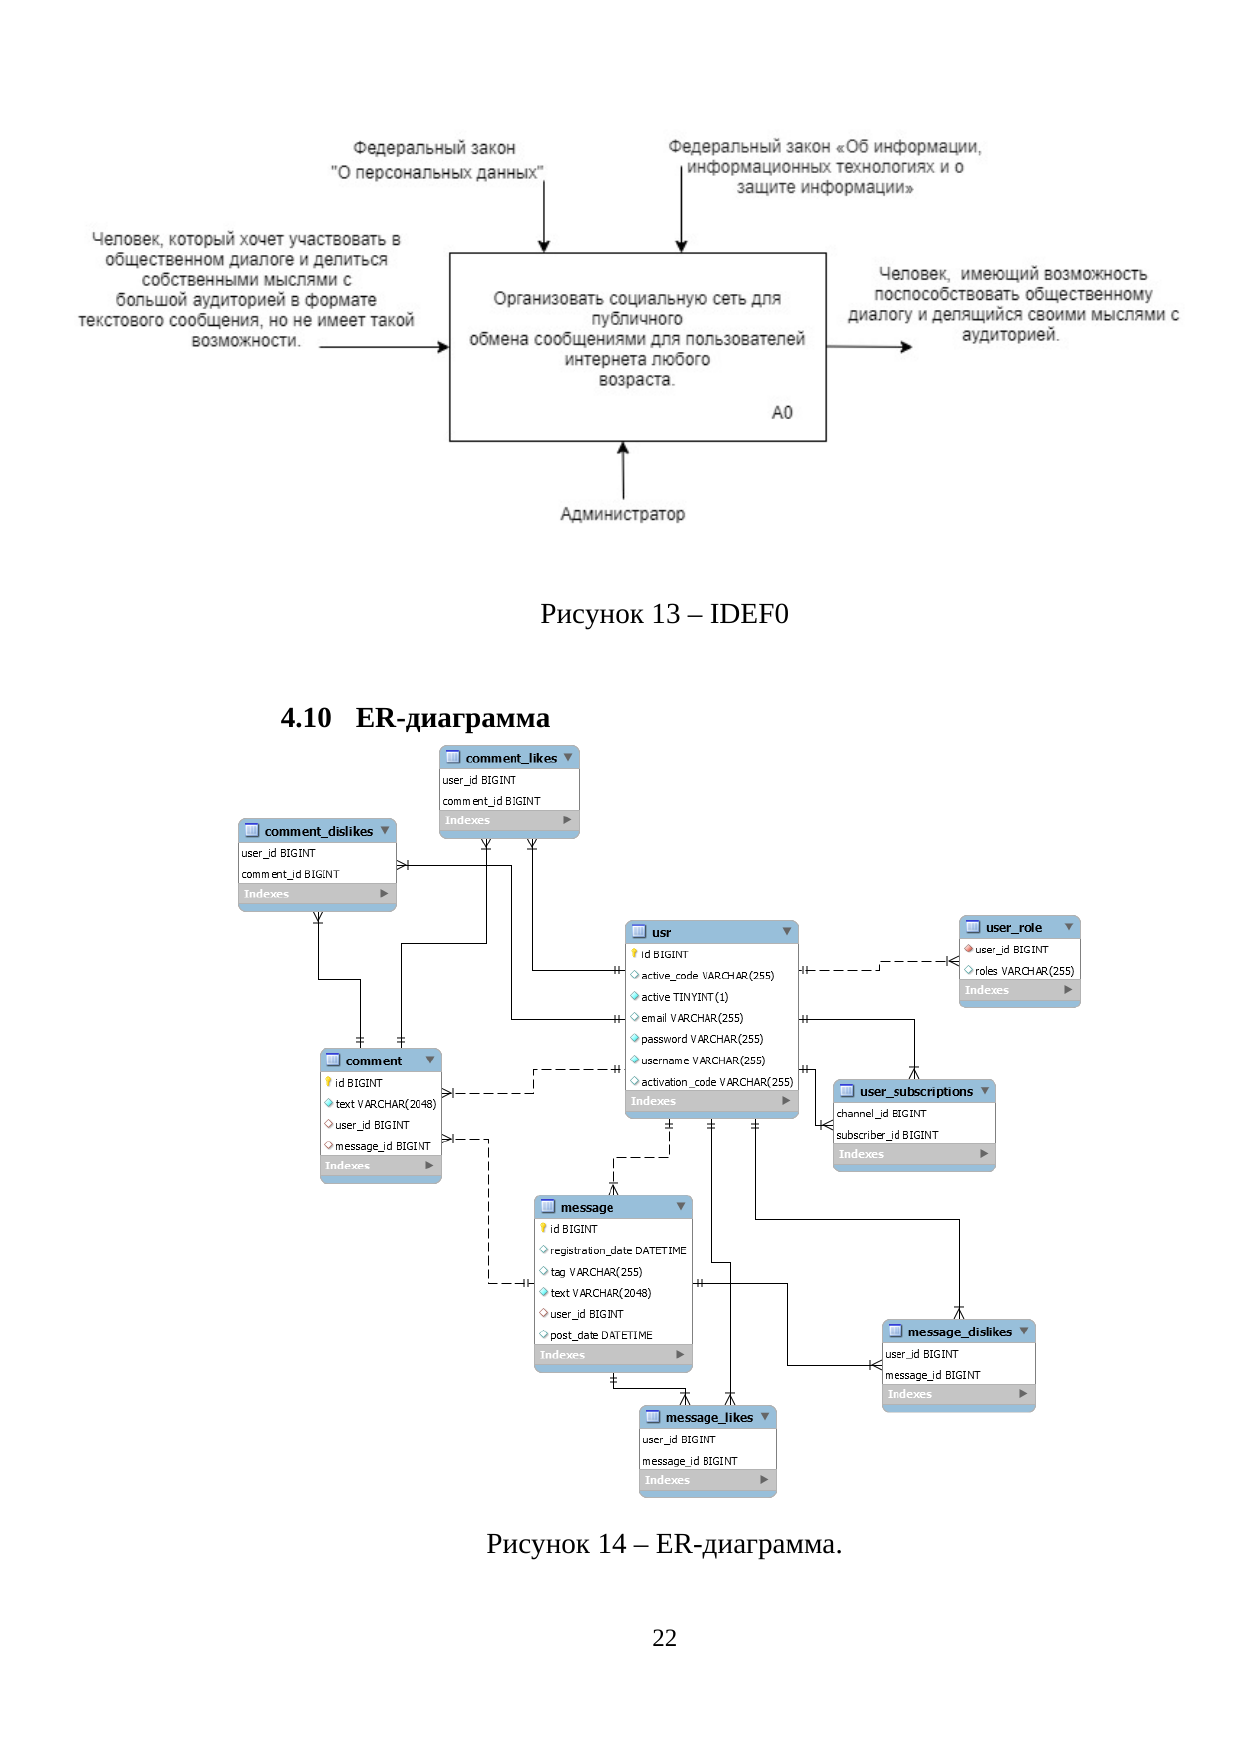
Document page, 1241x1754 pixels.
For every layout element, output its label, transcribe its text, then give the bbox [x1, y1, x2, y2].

picture [73, 118, 1189, 529]
subtitle ER-диаграмма [281, 701, 1152, 734]
picture [228, 735, 1089, 1503]
